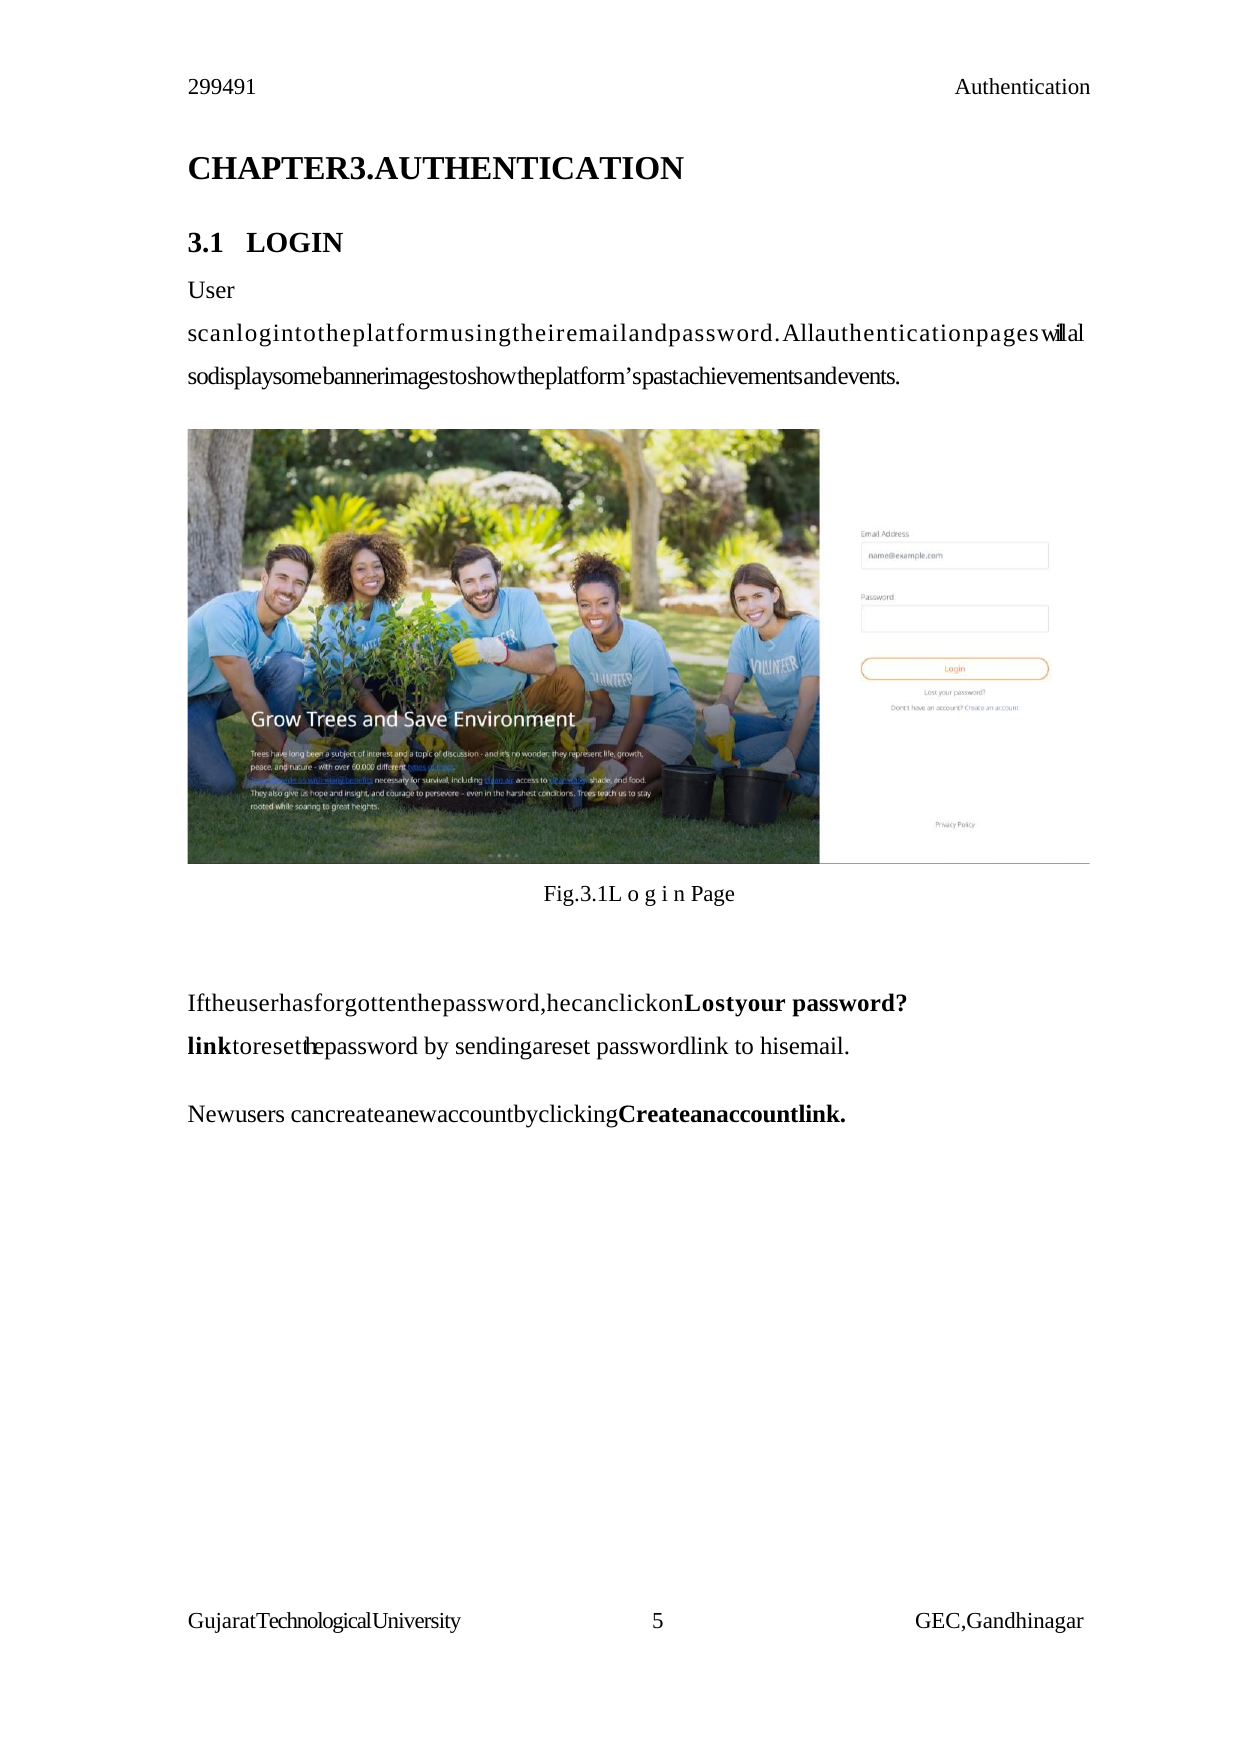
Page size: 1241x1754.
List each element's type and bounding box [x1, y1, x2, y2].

picture [187, 429, 1090, 864]
